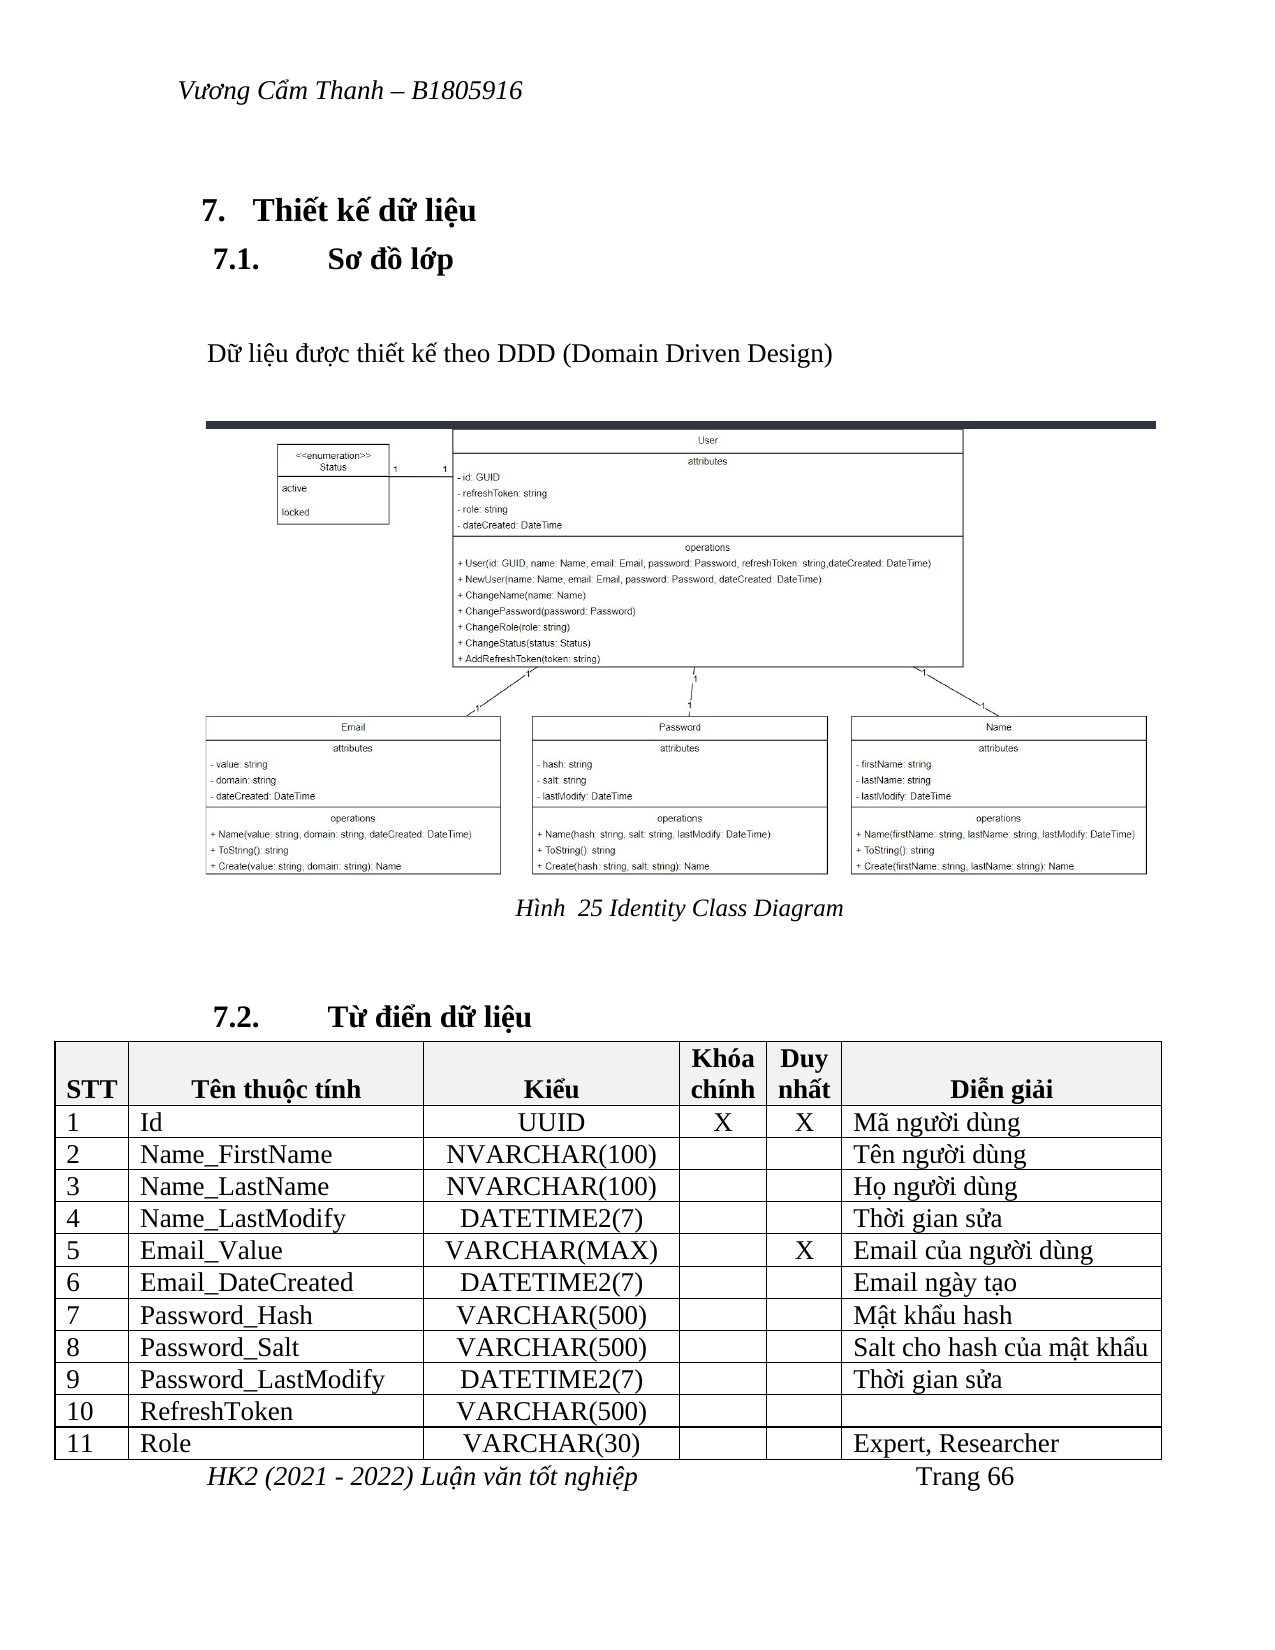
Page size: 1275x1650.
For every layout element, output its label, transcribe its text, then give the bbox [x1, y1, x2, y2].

table_cell [767, 1170, 841, 1201]
table_cell Thời gian sửa [842, 1202, 1161, 1233]
table_header Khóa chính [680, 1042, 766, 1104]
table_cell [767, 1331, 841, 1362]
table_cell X [767, 1234, 841, 1266]
table_cell Email_DateCreated [129, 1267, 423, 1298]
table_cell VARCHAR(500) [424, 1395, 679, 1426]
table_cell Email_Value [129, 1234, 423, 1266]
picture [205, 421, 1156, 887]
table_cell Tên người dùng [842, 1138, 1161, 1169]
table_cell 7 [56, 1299, 128, 1330]
table_cell 2 [56, 1138, 128, 1169]
table_cell RefreshToken [129, 1395, 423, 1426]
table_cell Email của người dùng [842, 1234, 1161, 1266]
table_cell Name_FirstName [129, 1138, 423, 1169]
table_header Duy nhất [767, 1042, 841, 1104]
table_cell UUID [424, 1106, 679, 1137]
table_header STT [56, 1042, 128, 1104]
table_cell 4 [56, 1202, 128, 1233]
table_cell X [767, 1106, 841, 1137]
table_cell Salt cho hash của mật khẩu [842, 1331, 1161, 1362]
table_cell Email ngày tạo [842, 1267, 1161, 1298]
table_cell 9 [56, 1363, 128, 1394]
table_cell Role [129, 1428, 423, 1459]
table_cell Mật khẩu hash [842, 1299, 1161, 1330]
table_cell [767, 1202, 841, 1233]
table_cell DATETIME2(7) [424, 1202, 679, 1233]
table_cell 5 [56, 1234, 128, 1266]
table_cell 1 [56, 1106, 128, 1137]
table_cell [680, 1331, 766, 1362]
table_cell Expert, Researcher [842, 1428, 1161, 1459]
subtitle Từ điển dữ liệu [207, 998, 1157, 1034]
table_cell VARCHAR(30) [424, 1428, 679, 1459]
table_cell 6 [56, 1267, 128, 1298]
table_cell X [680, 1106, 766, 1137]
table_cell [680, 1202, 766, 1233]
table_cell 8 [56, 1331, 128, 1362]
table_cell [680, 1170, 766, 1201]
table_cell Mã người dùng [842, 1106, 1161, 1137]
table_cell [767, 1138, 841, 1169]
table_cell 11 [56, 1428, 128, 1459]
table_cell NVARCHAR(100) [424, 1170, 679, 1201]
table_cell [680, 1363, 766, 1394]
table_cell VARCHAR(500) [424, 1299, 679, 1330]
table_header Kiểu [424, 1042, 679, 1104]
table_cell Họ người dùng [842, 1170, 1161, 1201]
table_cell VARCHAR(500) [424, 1331, 679, 1362]
table_cell Password_LastModify [129, 1363, 423, 1394]
table_cell [680, 1267, 766, 1298]
table_header Tên thuộc tính [129, 1042, 423, 1104]
table_cell Password_Salt [129, 1331, 423, 1362]
table_cell Id [129, 1106, 423, 1137]
table_cell [767, 1267, 841, 1298]
subtitle Sơ đồ lớp [207, 240, 1157, 276]
table_cell Password_Hash [129, 1299, 423, 1330]
table_cell [767, 1299, 841, 1330]
table_header Diễn giải [842, 1042, 1161, 1104]
table_cell [767, 1363, 841, 1394]
table_cell DATETIME2(7) [424, 1267, 679, 1298]
table_cell Name_LastModify [129, 1202, 423, 1233]
table_cell [767, 1395, 841, 1426]
table_cell [680, 1395, 766, 1426]
table_cell Name_LastName [129, 1170, 423, 1201]
table_cell 3 [56, 1170, 128, 1201]
subtitle Thiết kế dữ liệu [201, 190, 1157, 228]
table_cell VARCHAR(MAX) [424, 1234, 679, 1266]
table_cell [767, 1428, 841, 1459]
table_cell [680, 1428, 766, 1459]
table_cell [680, 1138, 766, 1169]
table_cell DATETIME2(7) [424, 1363, 679, 1394]
table_cell [680, 1234, 766, 1266]
table_cell [842, 1395, 1161, 1426]
table_cell 10 [56, 1395, 128, 1426]
table_cell NVARCHAR(100) [424, 1138, 679, 1169]
table_cell [680, 1299, 766, 1330]
text Dữ liệu được thiết kế theo DDD (Domain Driven Design) [177, 337, 1157, 368]
table_cell Thời gian sửa [842, 1363, 1161, 1394]
